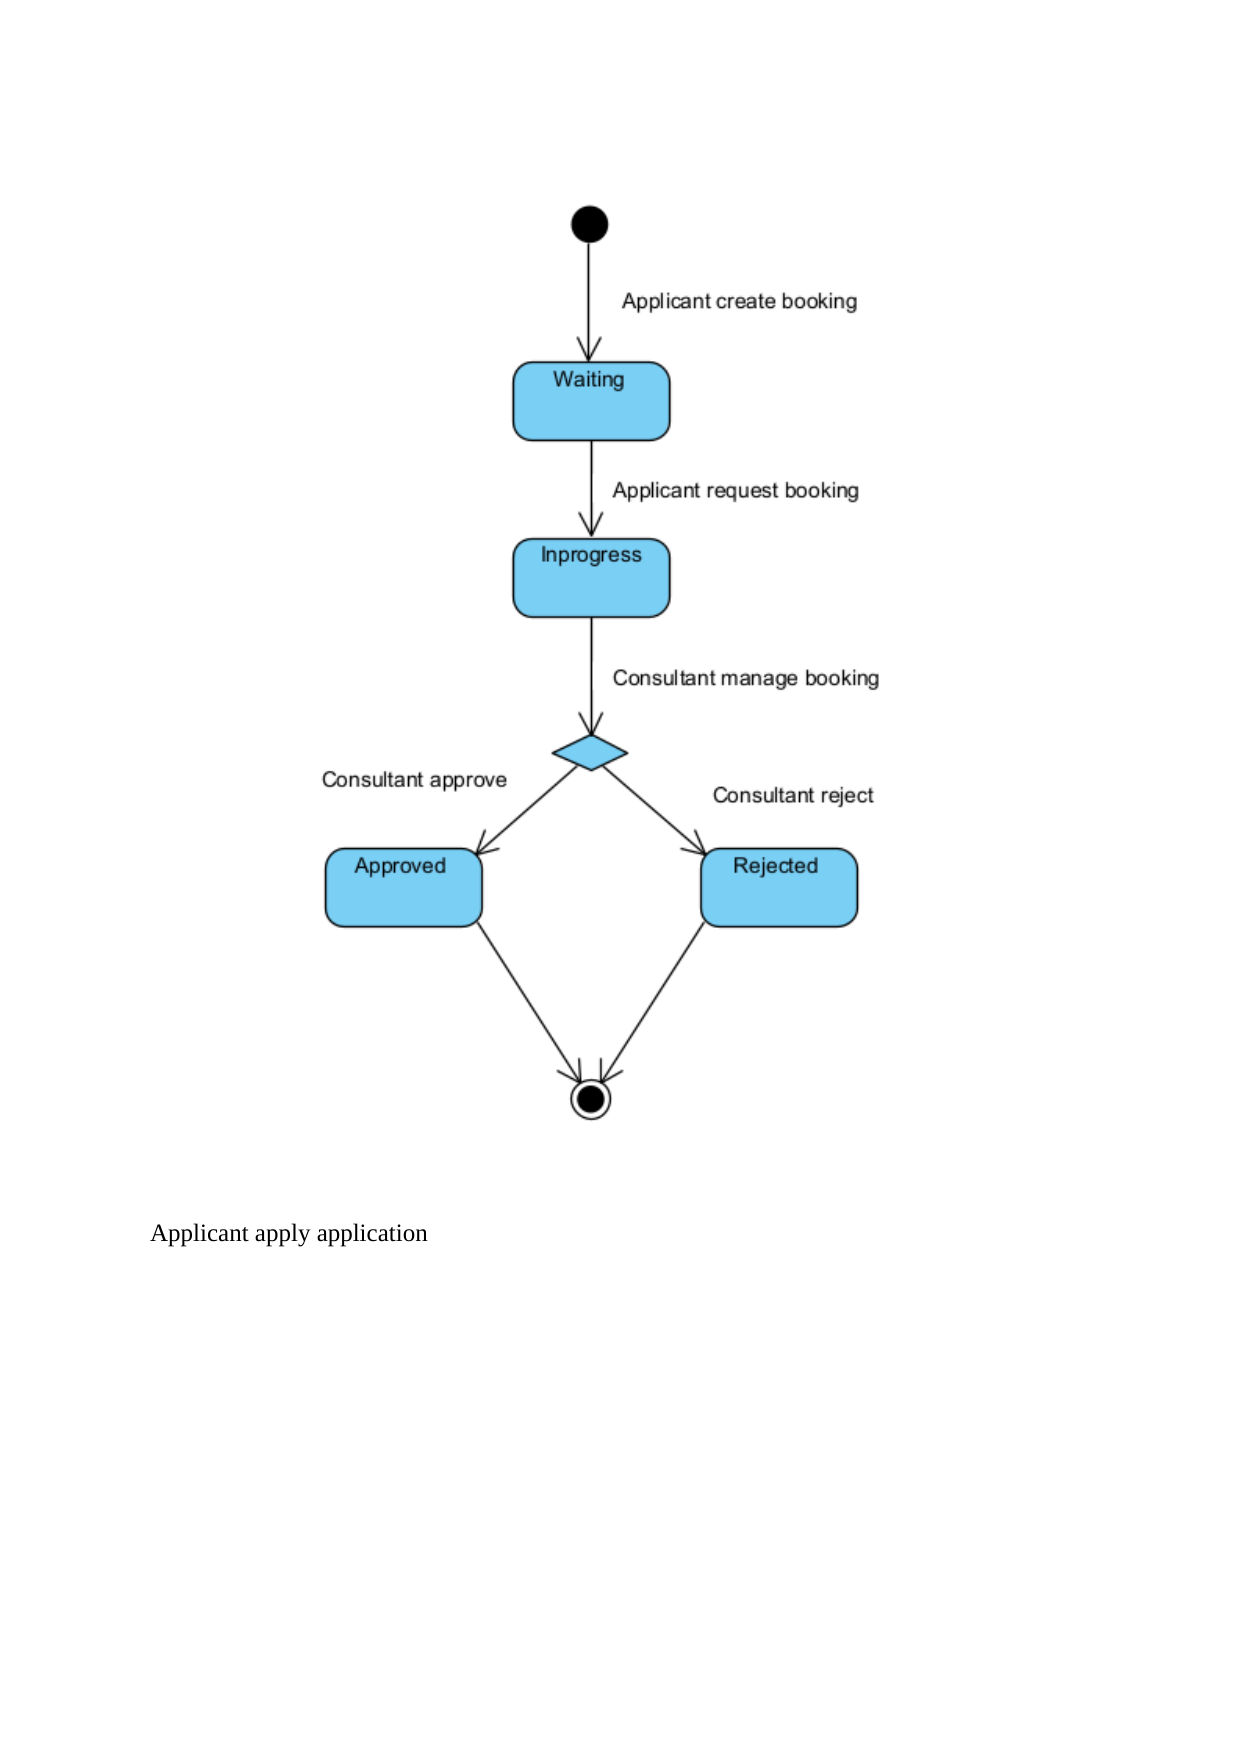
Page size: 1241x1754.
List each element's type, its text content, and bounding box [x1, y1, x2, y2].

text Applicant apply application [150, 1218, 1093, 1247]
picture [150, 150, 1018, 1189]
